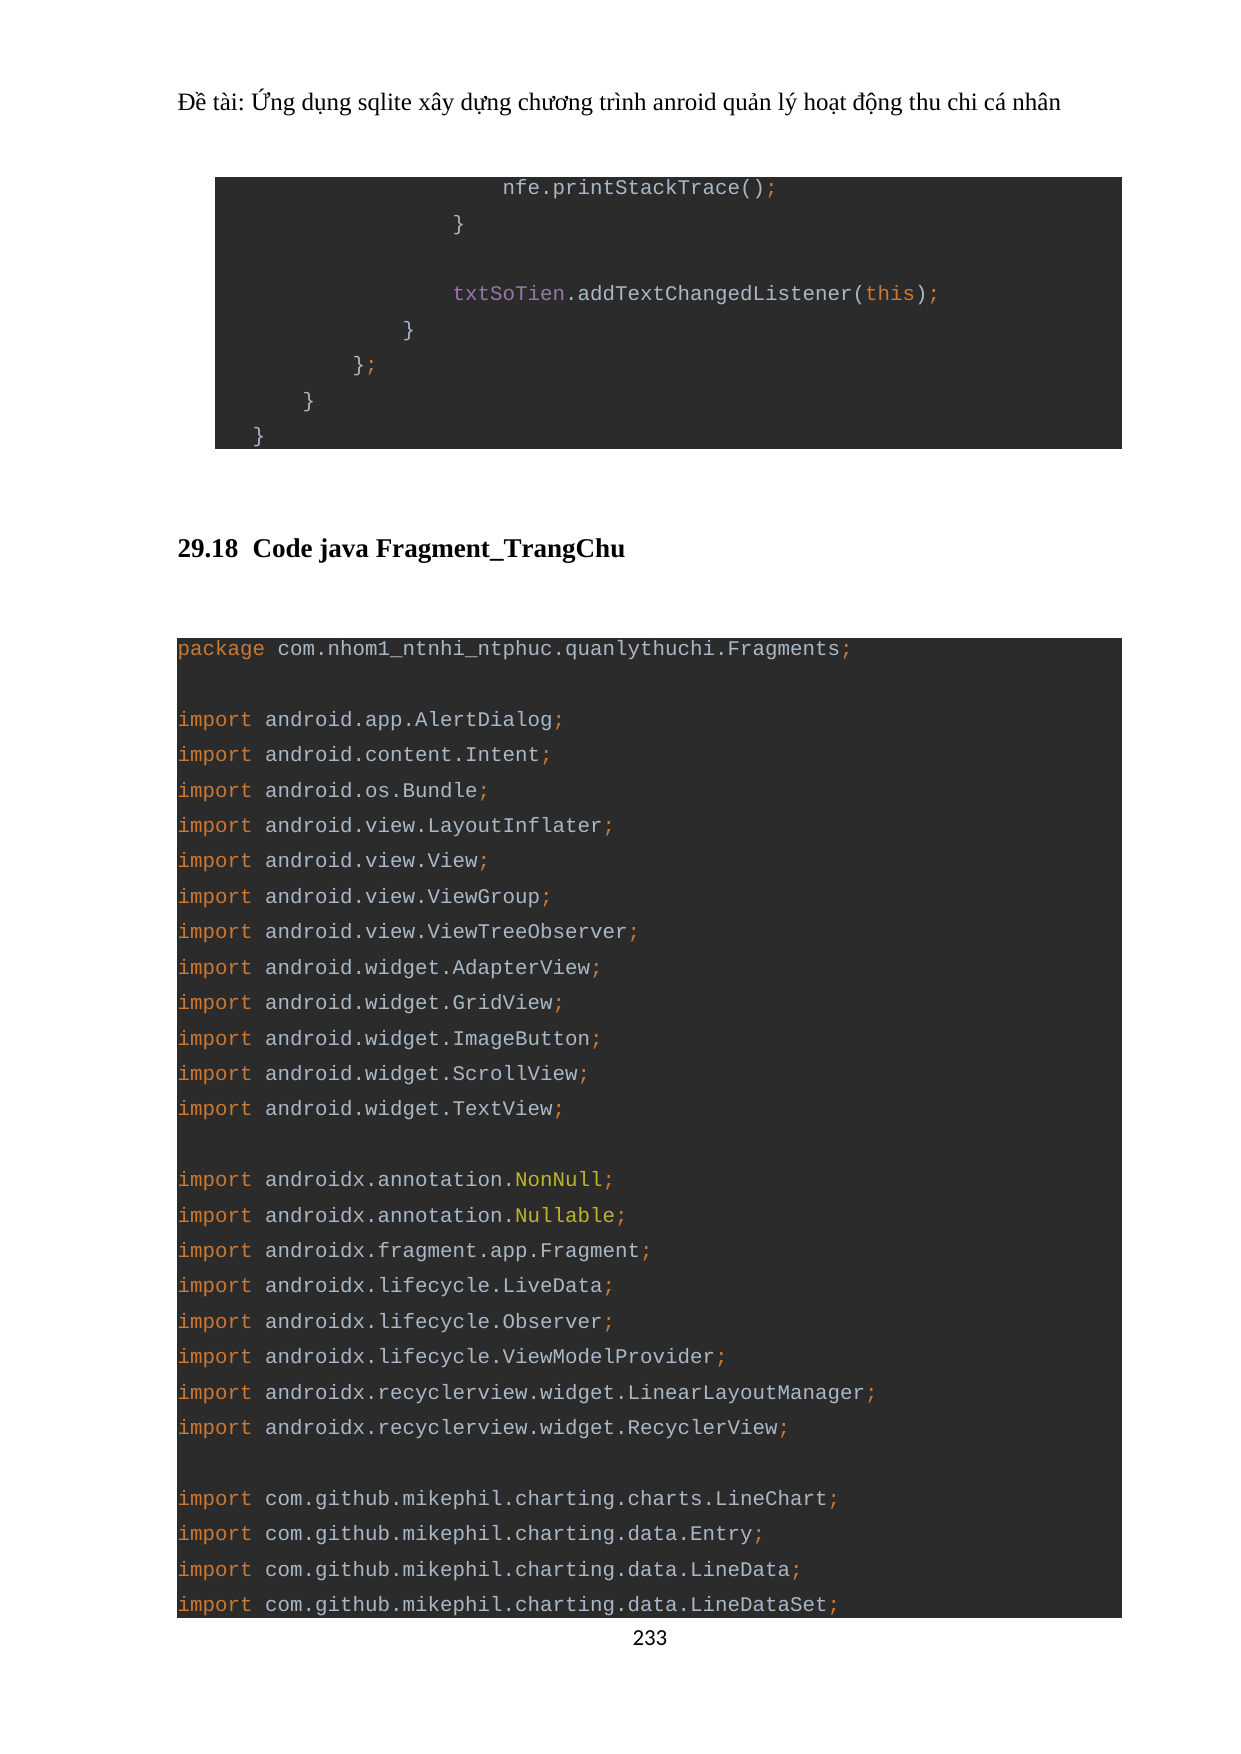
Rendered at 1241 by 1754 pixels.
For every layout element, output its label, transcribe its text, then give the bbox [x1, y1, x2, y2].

list Code java Fragment_TrangChu [177, 532, 1122, 563]
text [177, 638, 1122, 1618]
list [215, 177, 1122, 449]
